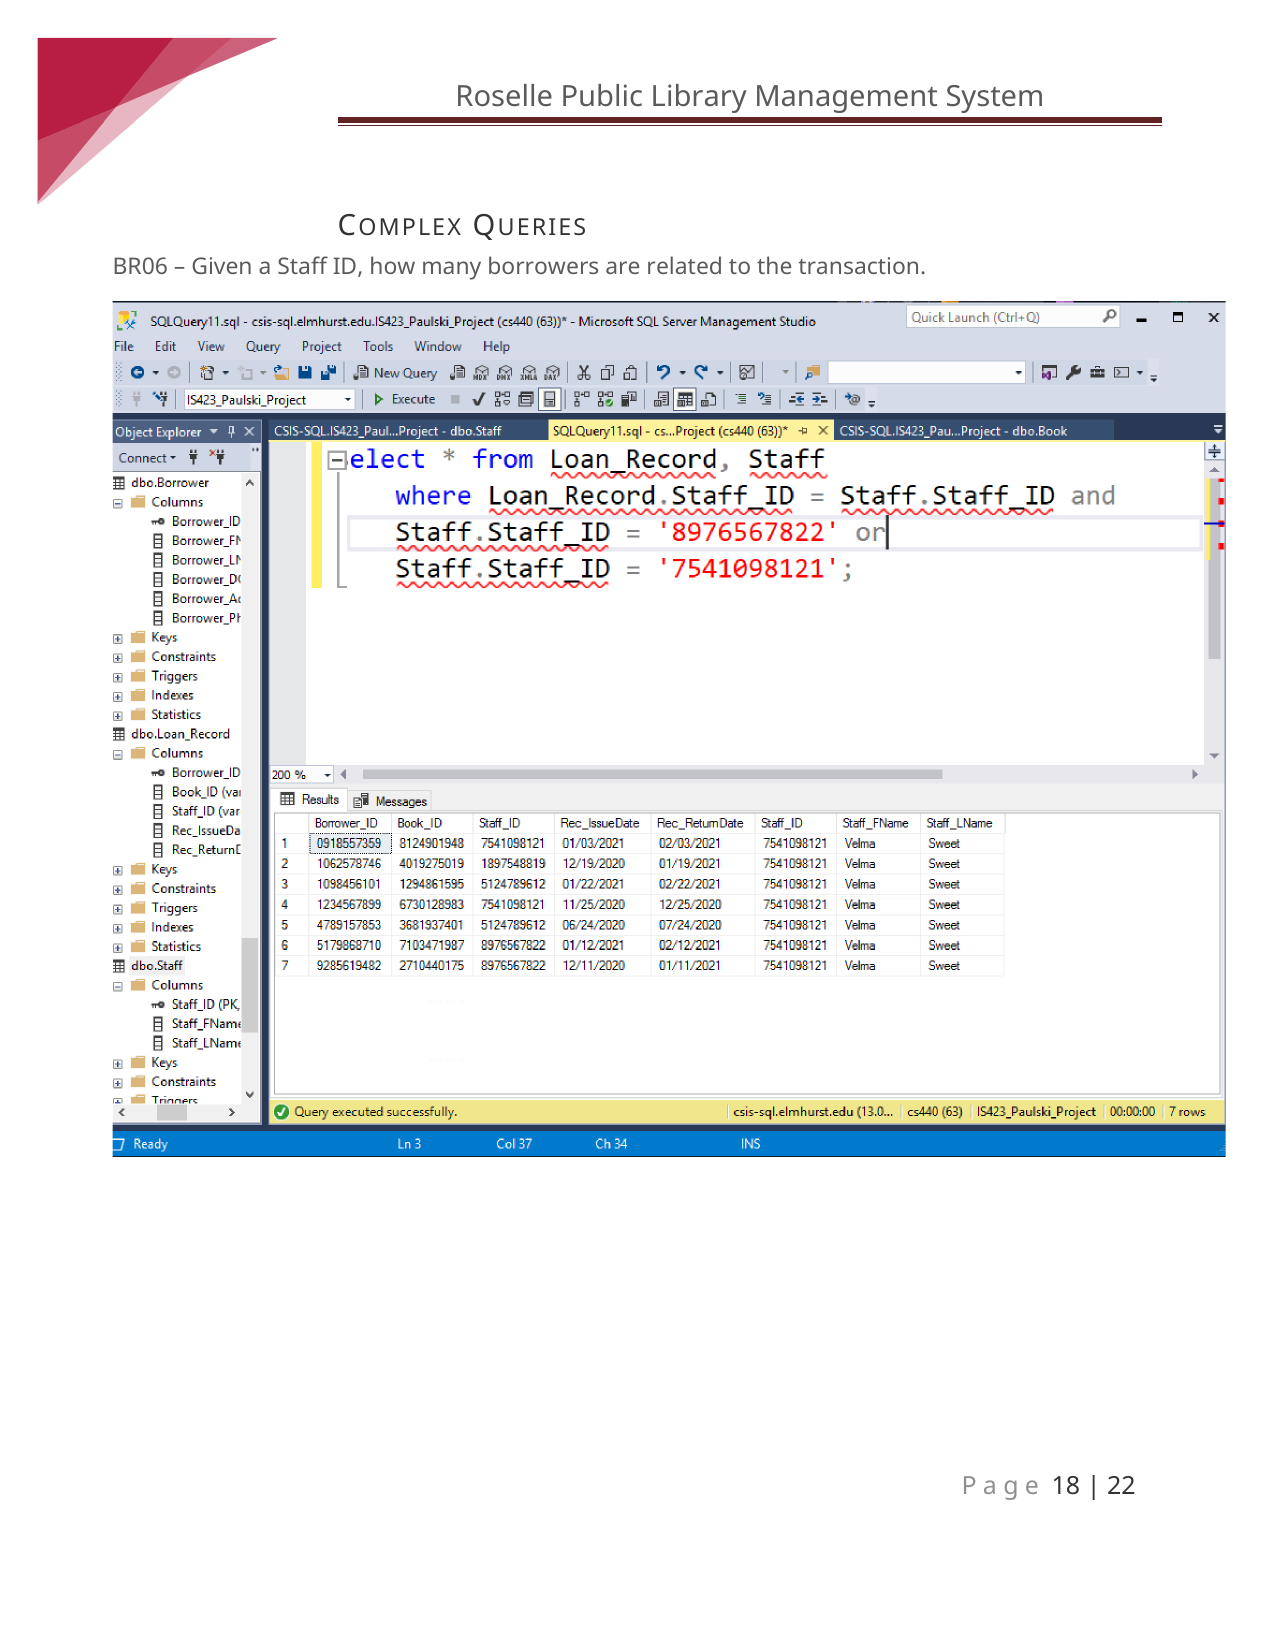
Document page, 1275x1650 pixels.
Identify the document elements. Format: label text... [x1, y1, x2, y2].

text BR06 – Given a Staff ID, how many borrowers are related to the transaction. [112, 250, 1162, 281]
subtitle Complex Queries [337, 204, 1162, 244]
picture [37, 37, 279, 206]
picture [112, 301, 1226, 1157]
